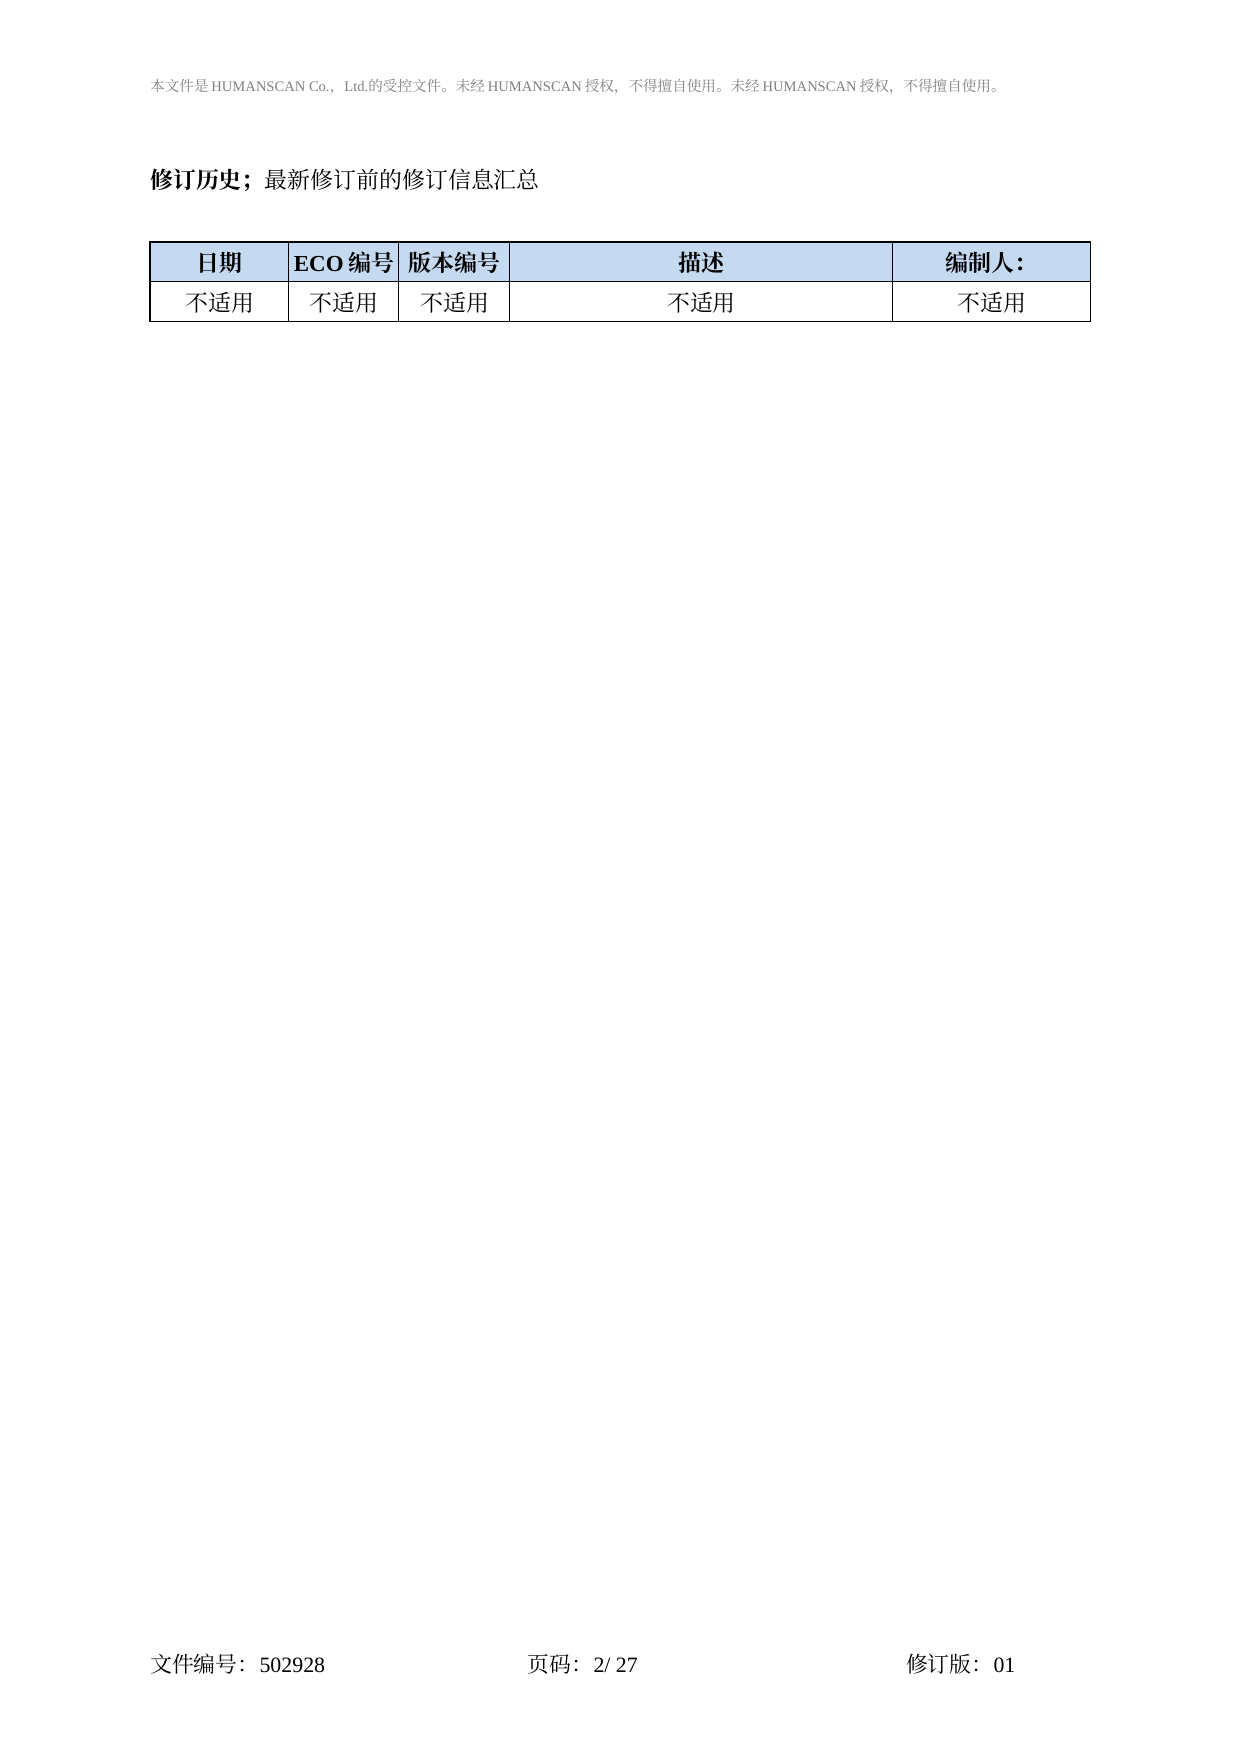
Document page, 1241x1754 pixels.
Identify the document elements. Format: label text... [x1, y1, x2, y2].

table_cell 不适用 [151, 282, 288, 321]
table_cell 不适用 [289, 282, 398, 321]
table_header 版本编号 [399, 243, 509, 281]
text 修订历史；最新修订前的修订信息汇总 [150, 162, 1090, 195]
table_header 描述 [510, 243, 892, 281]
table_cell 不适用 [510, 282, 892, 321]
table_header 编制人： [893, 243, 1090, 281]
table_cell 不适用 [893, 282, 1090, 321]
table_header 日期 [151, 243, 288, 281]
table_header ECO编号 [289, 243, 398, 281]
table_cell 不适用 [399, 282, 509, 321]
